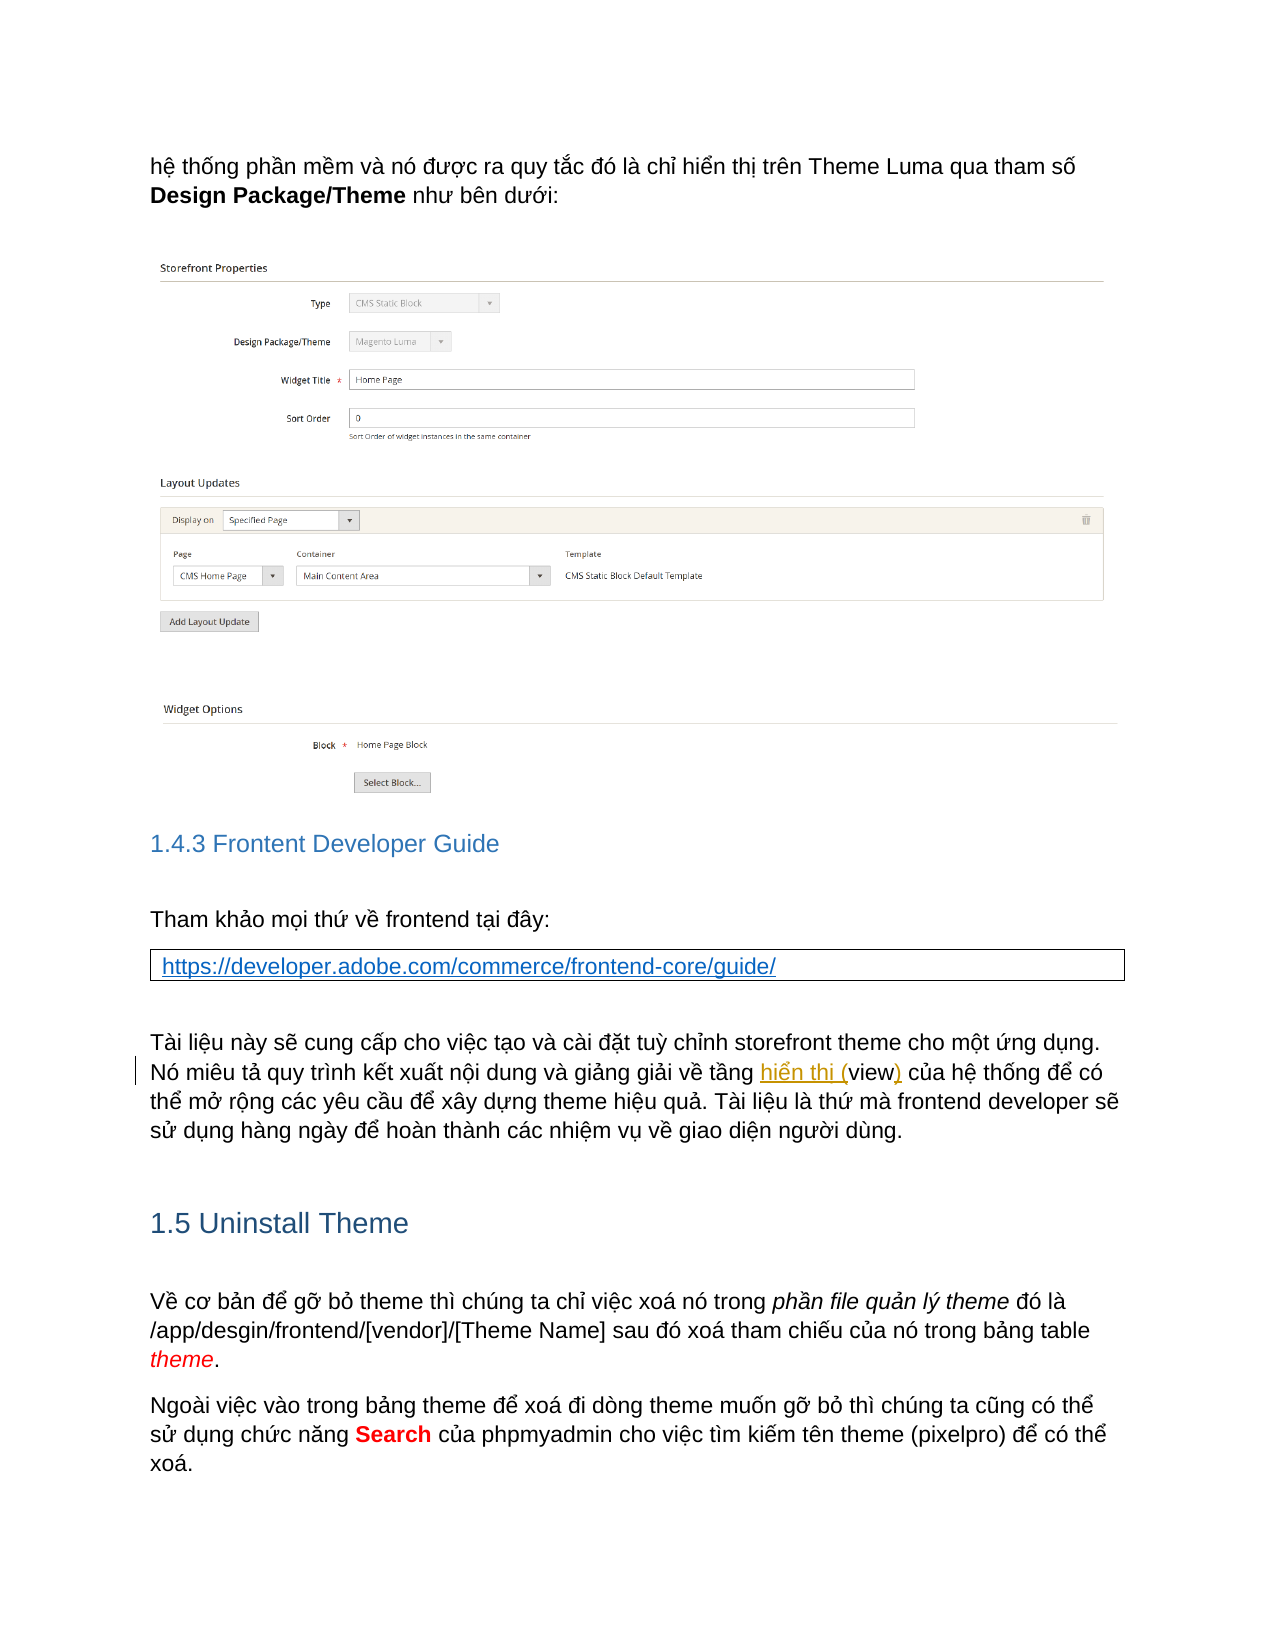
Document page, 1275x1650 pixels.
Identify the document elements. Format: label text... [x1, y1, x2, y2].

subtitle 1.4.3 Frontent Developer Guide [150, 828, 1125, 858]
table_header https://developer.adobe.com/commerce/frontend-core/guide/ [151, 950, 1124, 979]
subtitle 1.5 Uninstall Theme [150, 1206, 1125, 1239]
text Tham khảo mọi thứ về frontend tại đây: [150, 903, 1125, 933]
picture [150, 684, 1125, 812]
text Về cơ bản để gỡ bỏ theme thì chúng ta chỉ việc xoá nó trong phần file quản lý theme đó là /app/desgin/frontend/[vendor]/[Theme Name] sau đó xoá tham chiếu của nó trong bảng table theme. [150, 1285, 1125, 1372]
picture [150, 225, 1125, 668]
text Ngoài việc vào trong bảng theme để xoá đi dòng theme muốn gỡ bỏ thì chúng ta cũng có thể sử dụng chức năng Search của phpmyadmin cho việc tìm kiếm tên theme (pixelpro) để có thể xoá. [150, 1389, 1125, 1477]
text Tài liệu này sẽ cung cấp cho việc tạo và cài đặt tuỳ chỉnh storefront theme cho một ứng dụng. Nó miêu tả quy trình kết xuất nội dung và giảng giải về tầng view của hệ thống để có thể mở rộng các yêu cầu để xây dựng theme hiệu quả. Tài liệu là thứ mà frontend developer sẽ sử dụng hàng ngày để hoàn thành các nhiệm vụ về giao diện người dùng. [150, 1026, 1125, 1143]
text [150, 150, 1125, 208]
